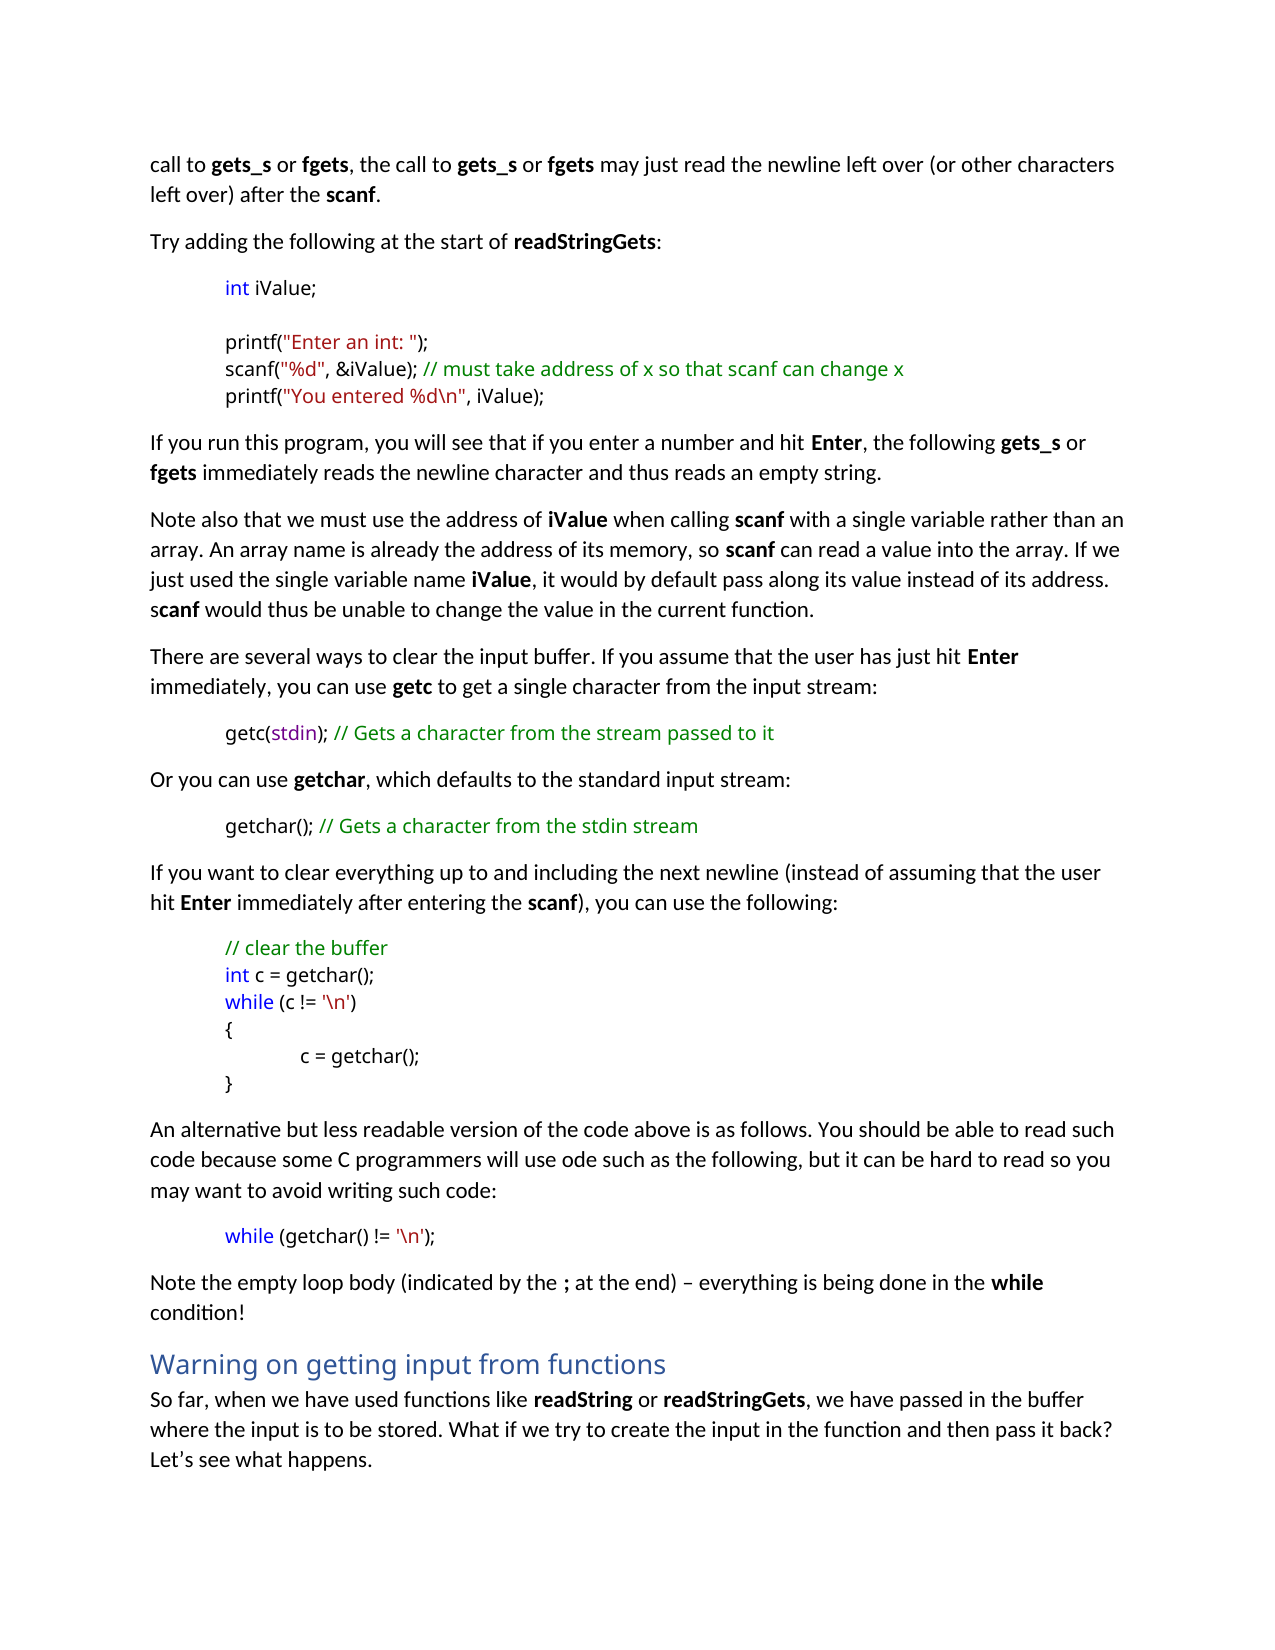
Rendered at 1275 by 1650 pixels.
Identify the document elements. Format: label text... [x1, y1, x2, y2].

text c = getchar(); [150, 1043, 1125, 1069]
text Note the empty loop body (indicated by the ; at the end) – everything is being done in the while condition! [150, 1268, 1125, 1327]
text getchar(); // Gets a character from the stdin stream [150, 812, 1125, 839]
text An alternative but less readable version of the code above is as follows. You should be able to read such code because some C programmers will use ode such as the following, but it can be hard to read so you may want to avoid writing such code: [150, 1115, 1125, 1204]
text scanf("%d", &iValue); // must take address of x so that scanf can change x [150, 355, 1125, 382]
text getc(stdin); // Gets a character from the stream passed to it [150, 719, 1125, 746]
text Or you can use getchar, which defaults to the standard input stream: [150, 765, 1125, 793]
text Try adding the following at the start of readStringGets: [150, 227, 1125, 255]
text Note also that we must use the address of iValue when calling scanf with a single variable rather than an array. An array name is already the address of its memory, so scanf can read a value into the array. If we just used the single variable name iValue, it would by default pass along its value instead of its address. scanf would thus be unable to change the value in the current function. [150, 505, 1125, 623]
text There are several ways to clear the input buffer. If you assume that the user has just hit Enter immediately, you can use getc to get a single character from the input stream: [150, 642, 1125, 700]
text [150, 150, 1125, 208]
text If you run this program, you will see that if you enter a number and hit Enter, the following gets_s or fgets immediately reads the newline character and thus reads an empty string. [150, 428, 1125, 486]
text If you want to clear everything up to and including the next newline (instead of assuming that the user hit Enter immediately after entering the scanf), you can use the following: [150, 858, 1125, 916]
text int c = getchar(); [150, 962, 1125, 989]
text int iValue; [150, 274, 1125, 301]
text So far, when we have used functions like readString or readStringGets, we have passed in the buffer where the input is to be stored. What if we try to create the input in the function and then pass it back? Let’s see what happens. [150, 1385, 1125, 1474]
text while (c != '\n') [150, 989, 1125, 1016]
subtitle Warning on getting input from functions [150, 1345, 1125, 1382]
text while (getchar() != '\n'); [150, 1223, 1125, 1249]
text // clear the buffer [150, 935, 1125, 962]
text printf("Enter an int: "); [150, 328, 1125, 355]
text { [150, 1016, 1125, 1043]
text printf("You entered %d\n", iValue); [150, 382, 1125, 409]
text } [150, 1069, 1125, 1097]
